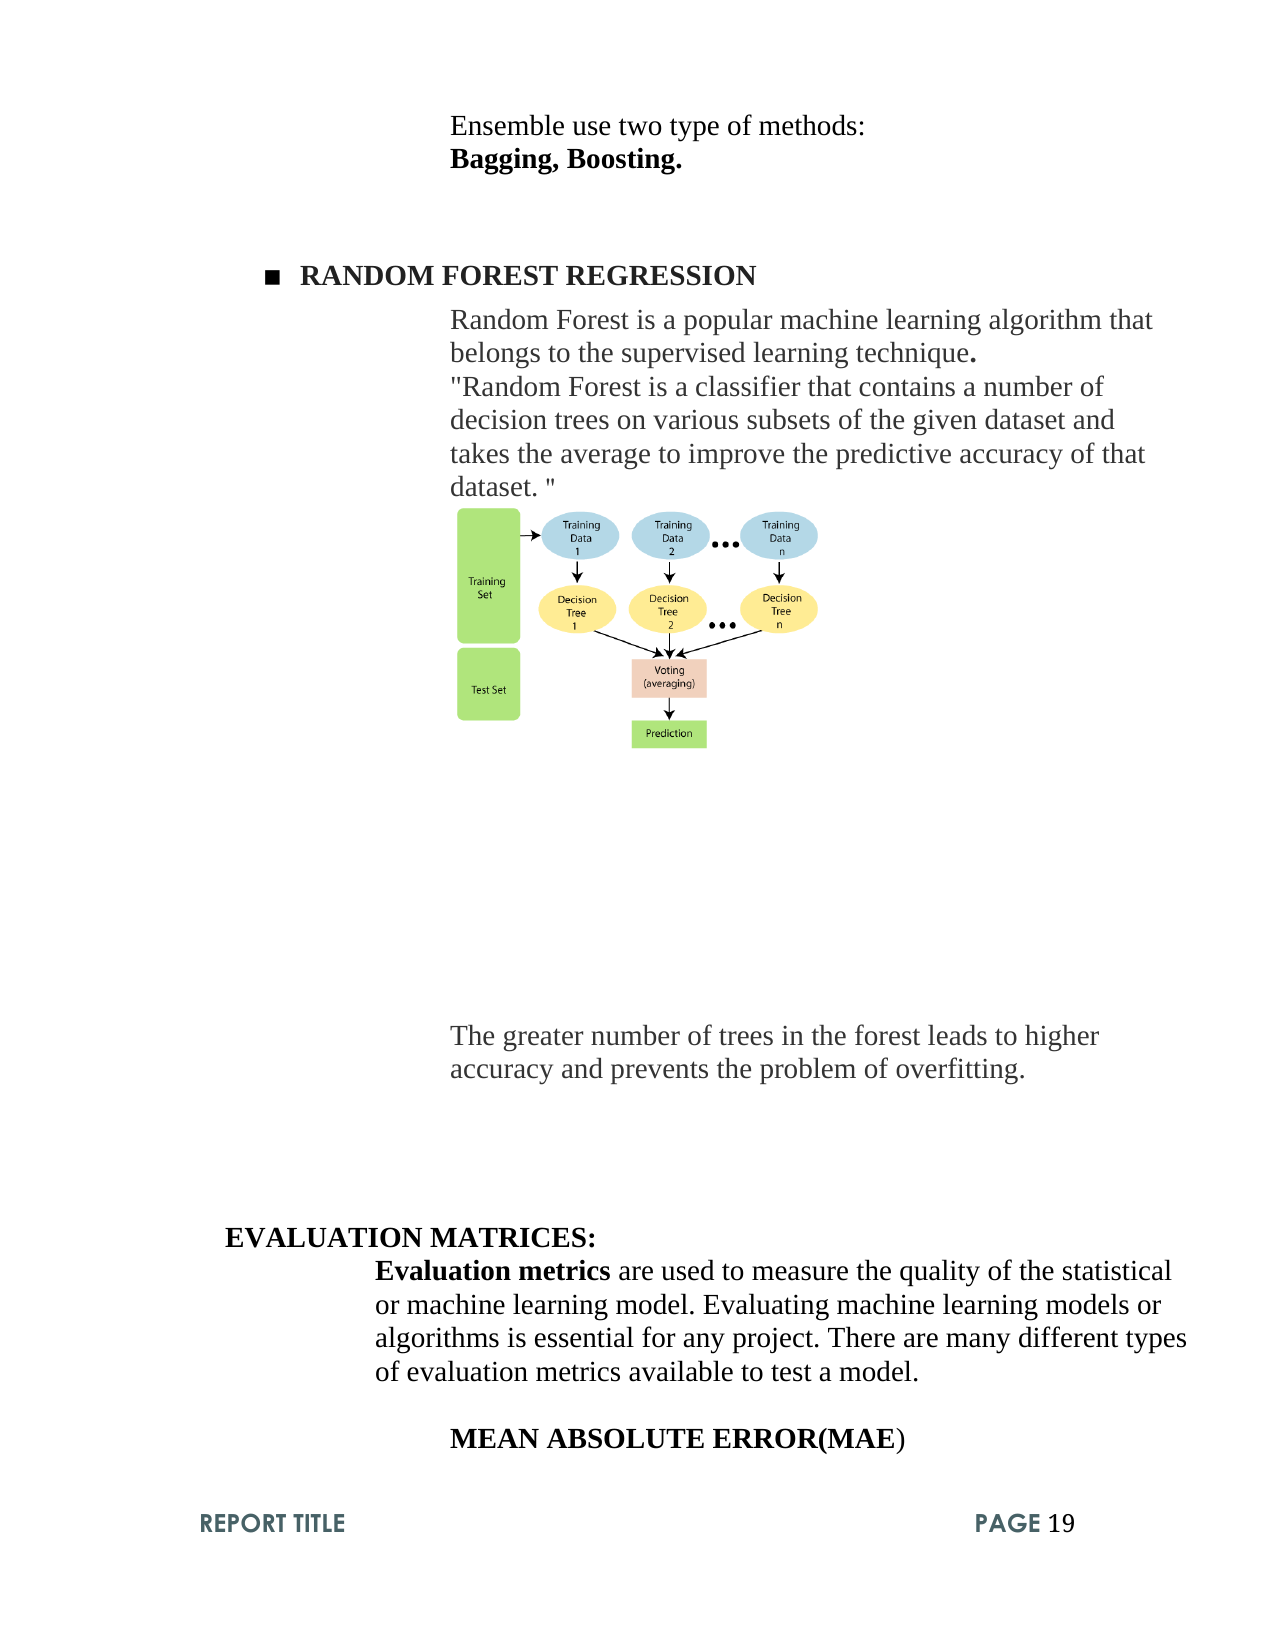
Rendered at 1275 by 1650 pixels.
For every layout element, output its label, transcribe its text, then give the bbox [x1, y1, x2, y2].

list RANDOM FOREST REGRESSION [262, 242, 1200, 302]
text The greater number of trees in the forest leads to higher accuracy and prevents the problem of overfitting. [450, 1018, 1200, 1085]
text takes the average to improve the predictive accuracy of that dataset. " [450, 436, 1200, 504]
text "Random Forest is a classifier that contains a number of decision trees on various subsets of the given dataset and [450, 369, 1200, 436]
text Bagging, Boosting. [450, 141, 1200, 175]
picture [454, 505, 821, 750]
text MEAN ABSOLUTE ERROR(MAE) [150, 1422, 1200, 1455]
text Ensemble use two type of methods: [450, 108, 1200, 141]
text Evaluation metrics are used to measure the quality of the statistical or machine learning model. Evaluating machine learning models or algorithms is essential for any project. There are many different types of evaluation metrics available to test a model. [375, 1253, 1200, 1387]
text Random Forest is a popular machine learning algorithm that belongs to the supervised learning technique. [450, 302, 1200, 369]
text EVALUATION MATRICES: [75, 1220, 1200, 1253]
